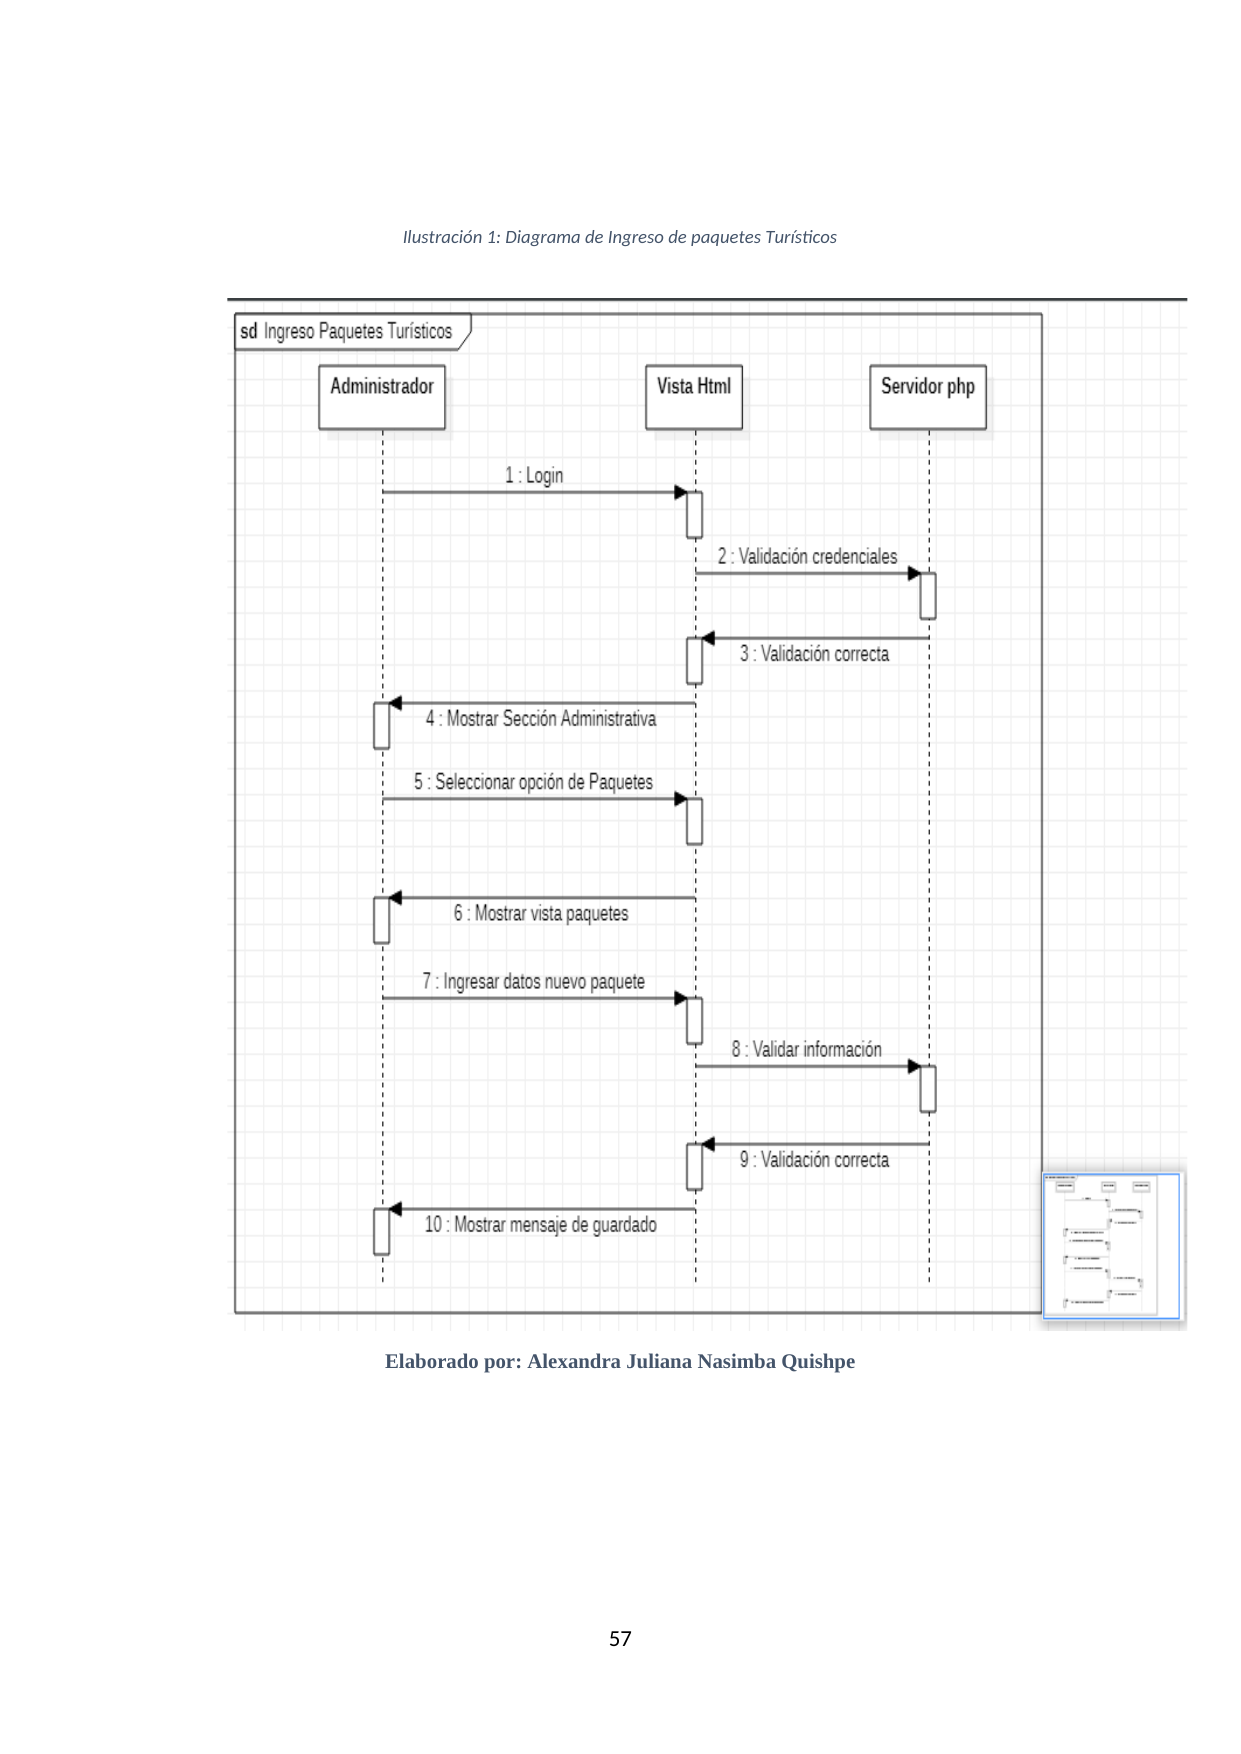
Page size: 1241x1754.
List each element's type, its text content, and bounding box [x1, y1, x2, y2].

picture [227, 298, 1188, 1331]
text Elaborado por: Alexandra Juliana Nasimba Quishpe [177, 1349, 1063, 1373]
text Ilustración 1: Diagrama de Ingreso de paquetes Turísticos [177, 225, 1063, 248]
